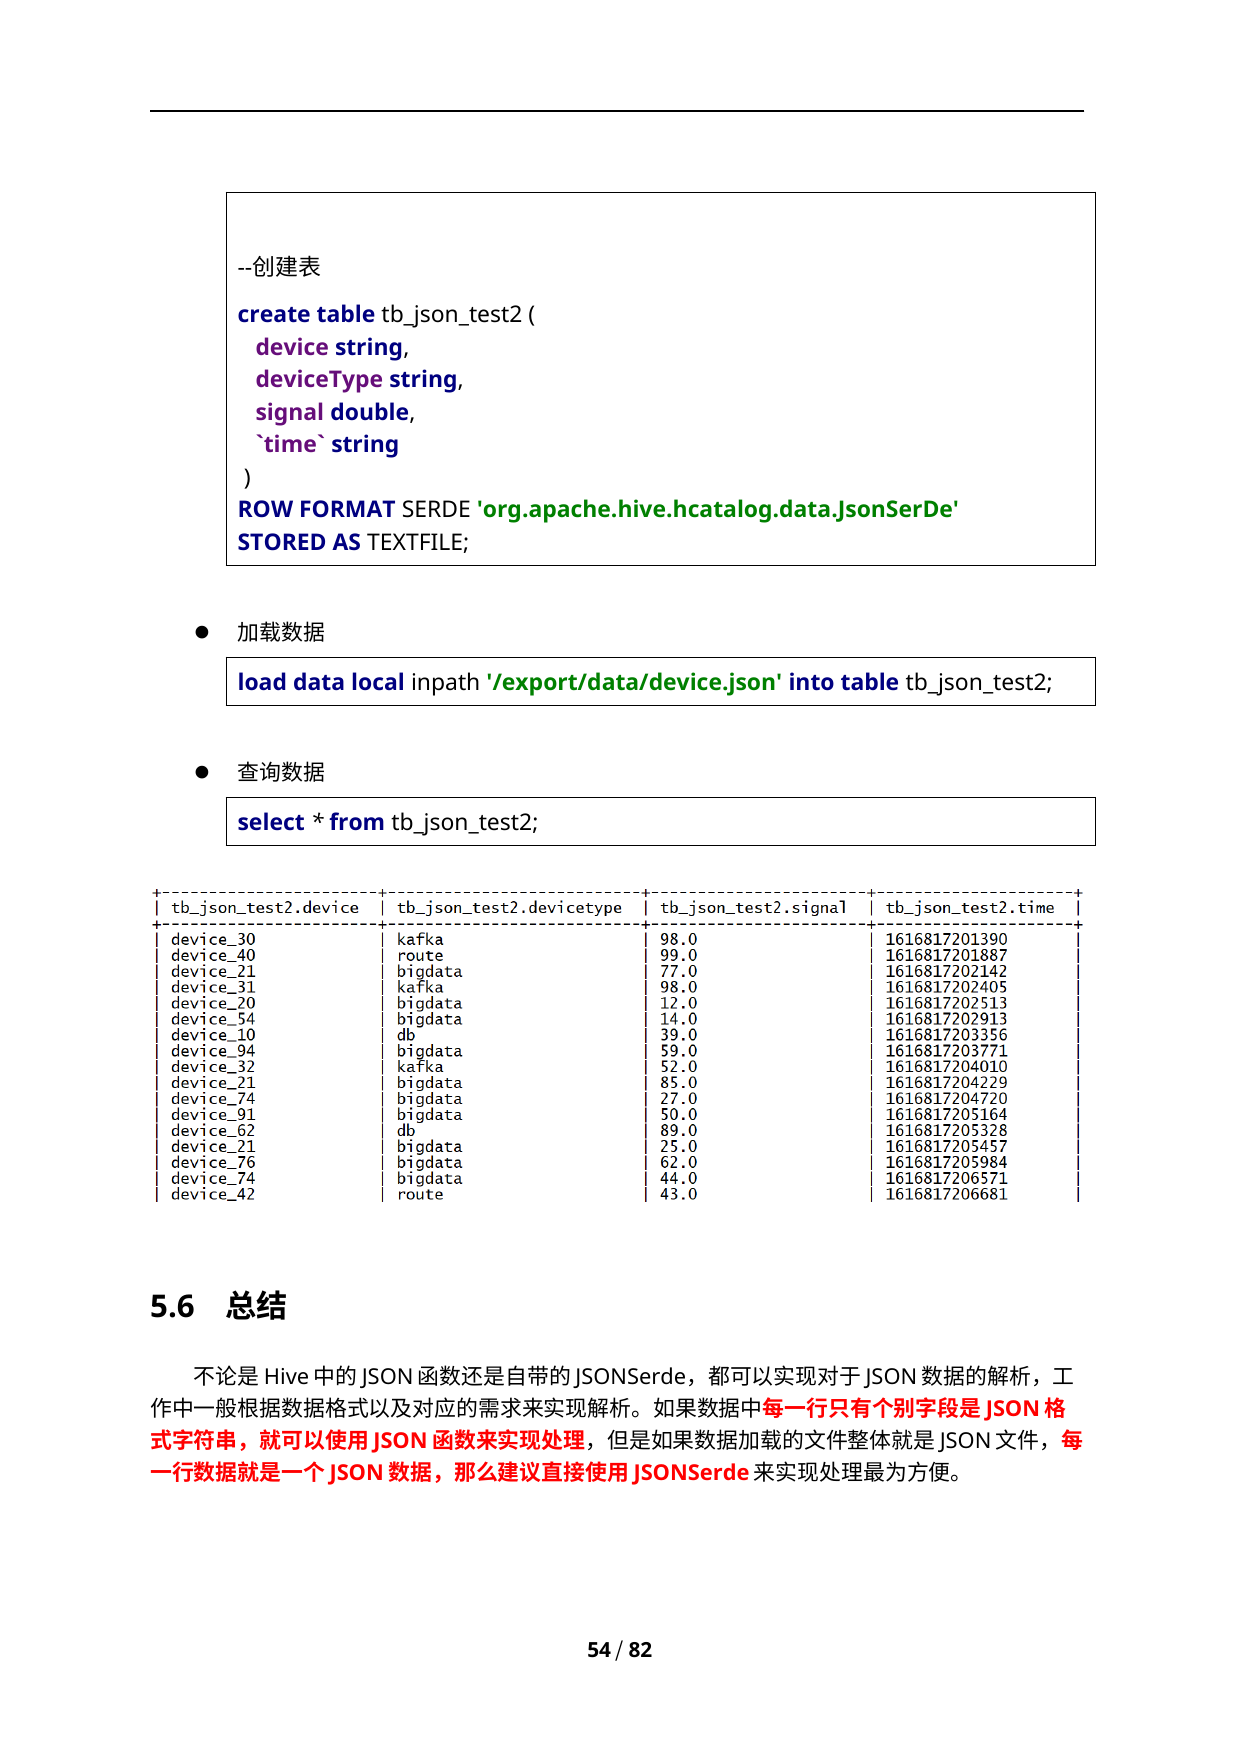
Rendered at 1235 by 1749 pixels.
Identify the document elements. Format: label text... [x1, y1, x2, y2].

list 查询数据 [194, 755, 1084, 787]
picture [150, 885, 1085, 1210]
table_header load data local inpath '/export/data/device.json' into table tb_json_test2; [227, 658, 1095, 705]
list 加载数据 [194, 615, 1084, 647]
text 不论是Hive中的JSON函数还是自带的JSONSerde，都可以实现对于JSON数据的解析，工作中一般根据数据格式以及对应的需求来实现解析。如果数据中每一行只有个别字段是JSON格式字符串，就可以使用JSON函数来实现处理，但是如果数据加载的文件整体就是JSON文件，每一行数据就是一个JSON数据，那么建议直接使用JSONSerde来实现处理最为方便。 [150, 1359, 1084, 1486]
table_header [227, 193, 1095, 565]
table_header select * from tb_json_test2; [227, 798, 1095, 845]
subtitle 总结 [150, 1281, 1084, 1327]
